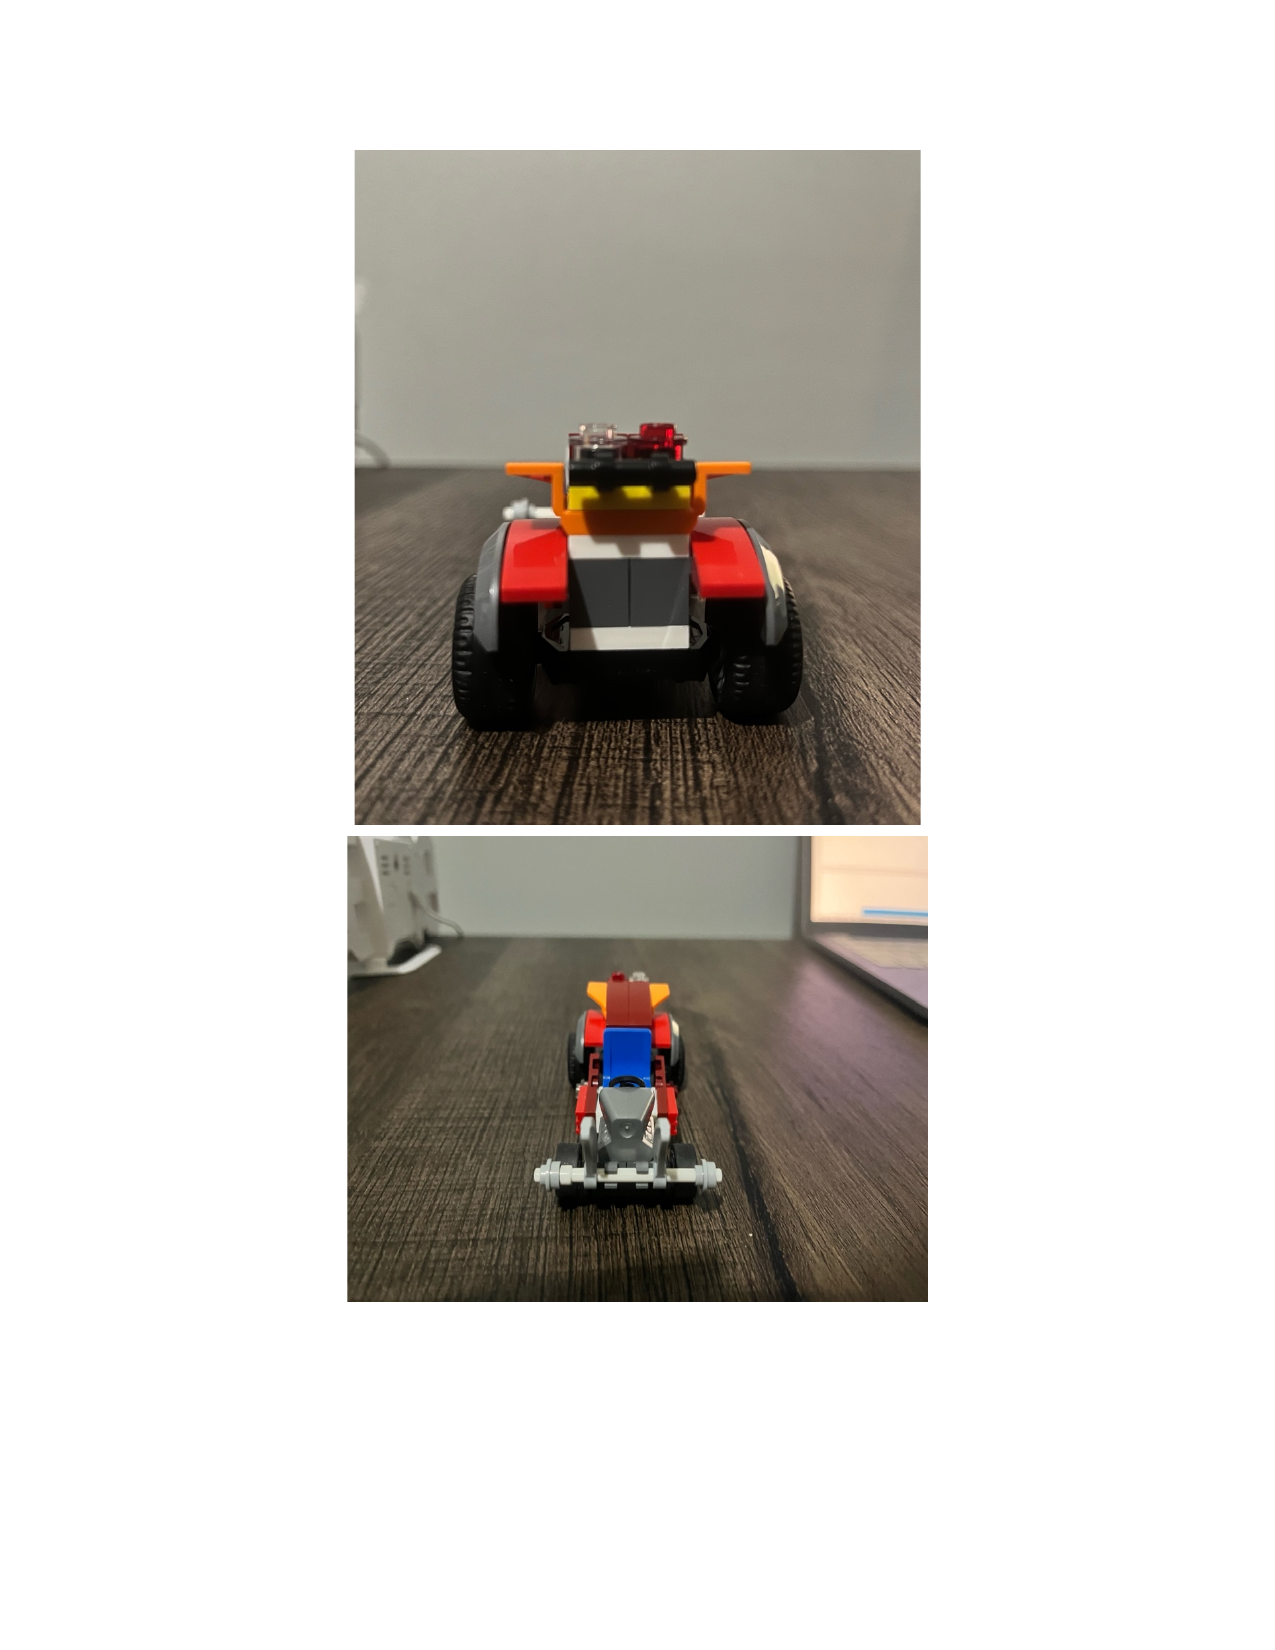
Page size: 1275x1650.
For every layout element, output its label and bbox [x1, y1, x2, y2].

picture [354, 150, 921, 825]
picture [347, 836, 928, 1302]
